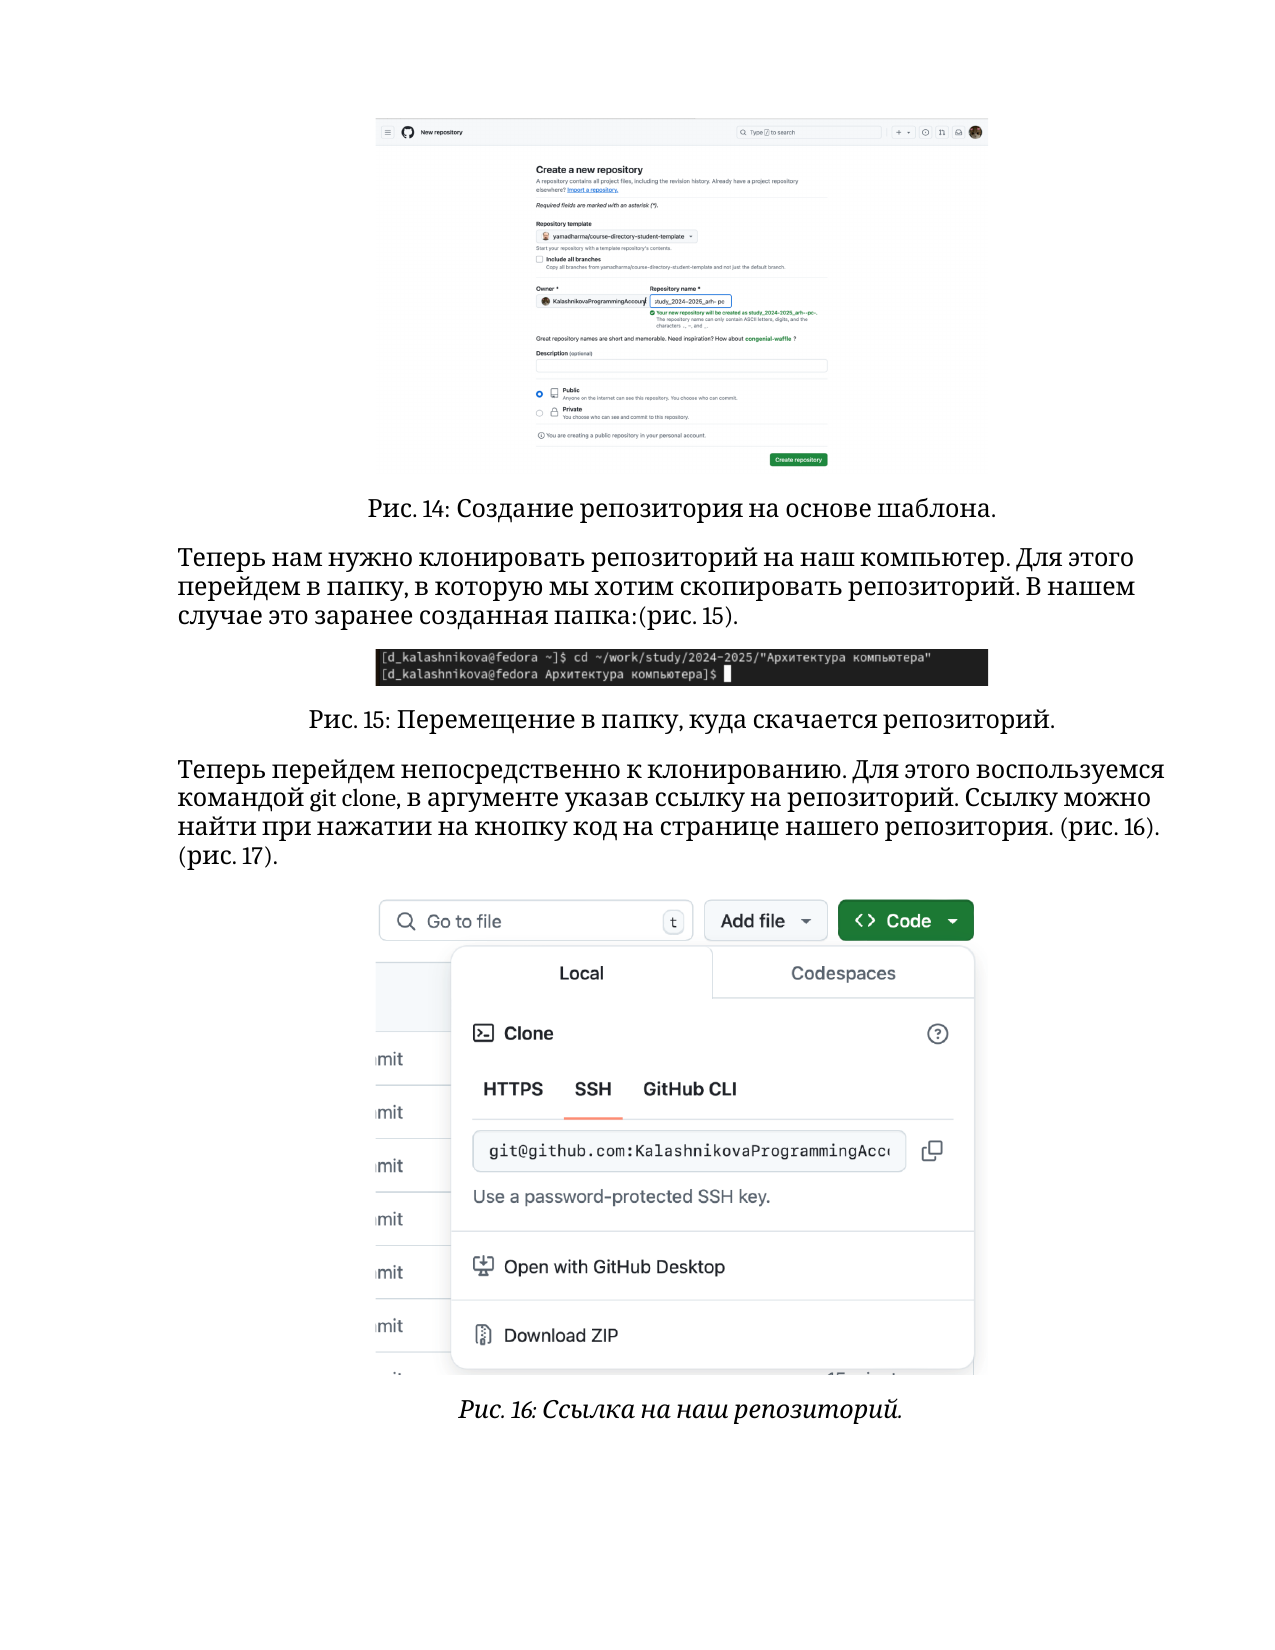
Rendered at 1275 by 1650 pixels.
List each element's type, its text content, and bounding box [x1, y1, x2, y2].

text Рис. 15: Перемещение в папку, куда скачается репозиторий. [177, 706, 1186, 735]
picture [375, 649, 989, 686]
text Рис. 16: Ссылка на наш репозиторий. [177, 1396, 1186, 1424]
text Рис. 14: Создание репозитория на основе шаблона. [177, 494, 1186, 523]
picture [375, 889, 989, 1375]
text Теперь перейдем непосредственно к клонированию. Для этого воспользуемся командой git clone, в аргументе указав ссылку на репозиторий. Ссылку можно найти при нажатии на кнопку код на странице нашего репозитория. (рис. 16).(рис. 17). [177, 756, 1186, 871]
text Теперь нам нужно клонировать репозиторий на наш компьютер. Для этого перейдем в папку, в которую мы хотим скопировать репозиторий. В нашем случае это заранее созданная папка:(рис. 15). [177, 544, 1186, 630]
picture [375, 118, 989, 474]
